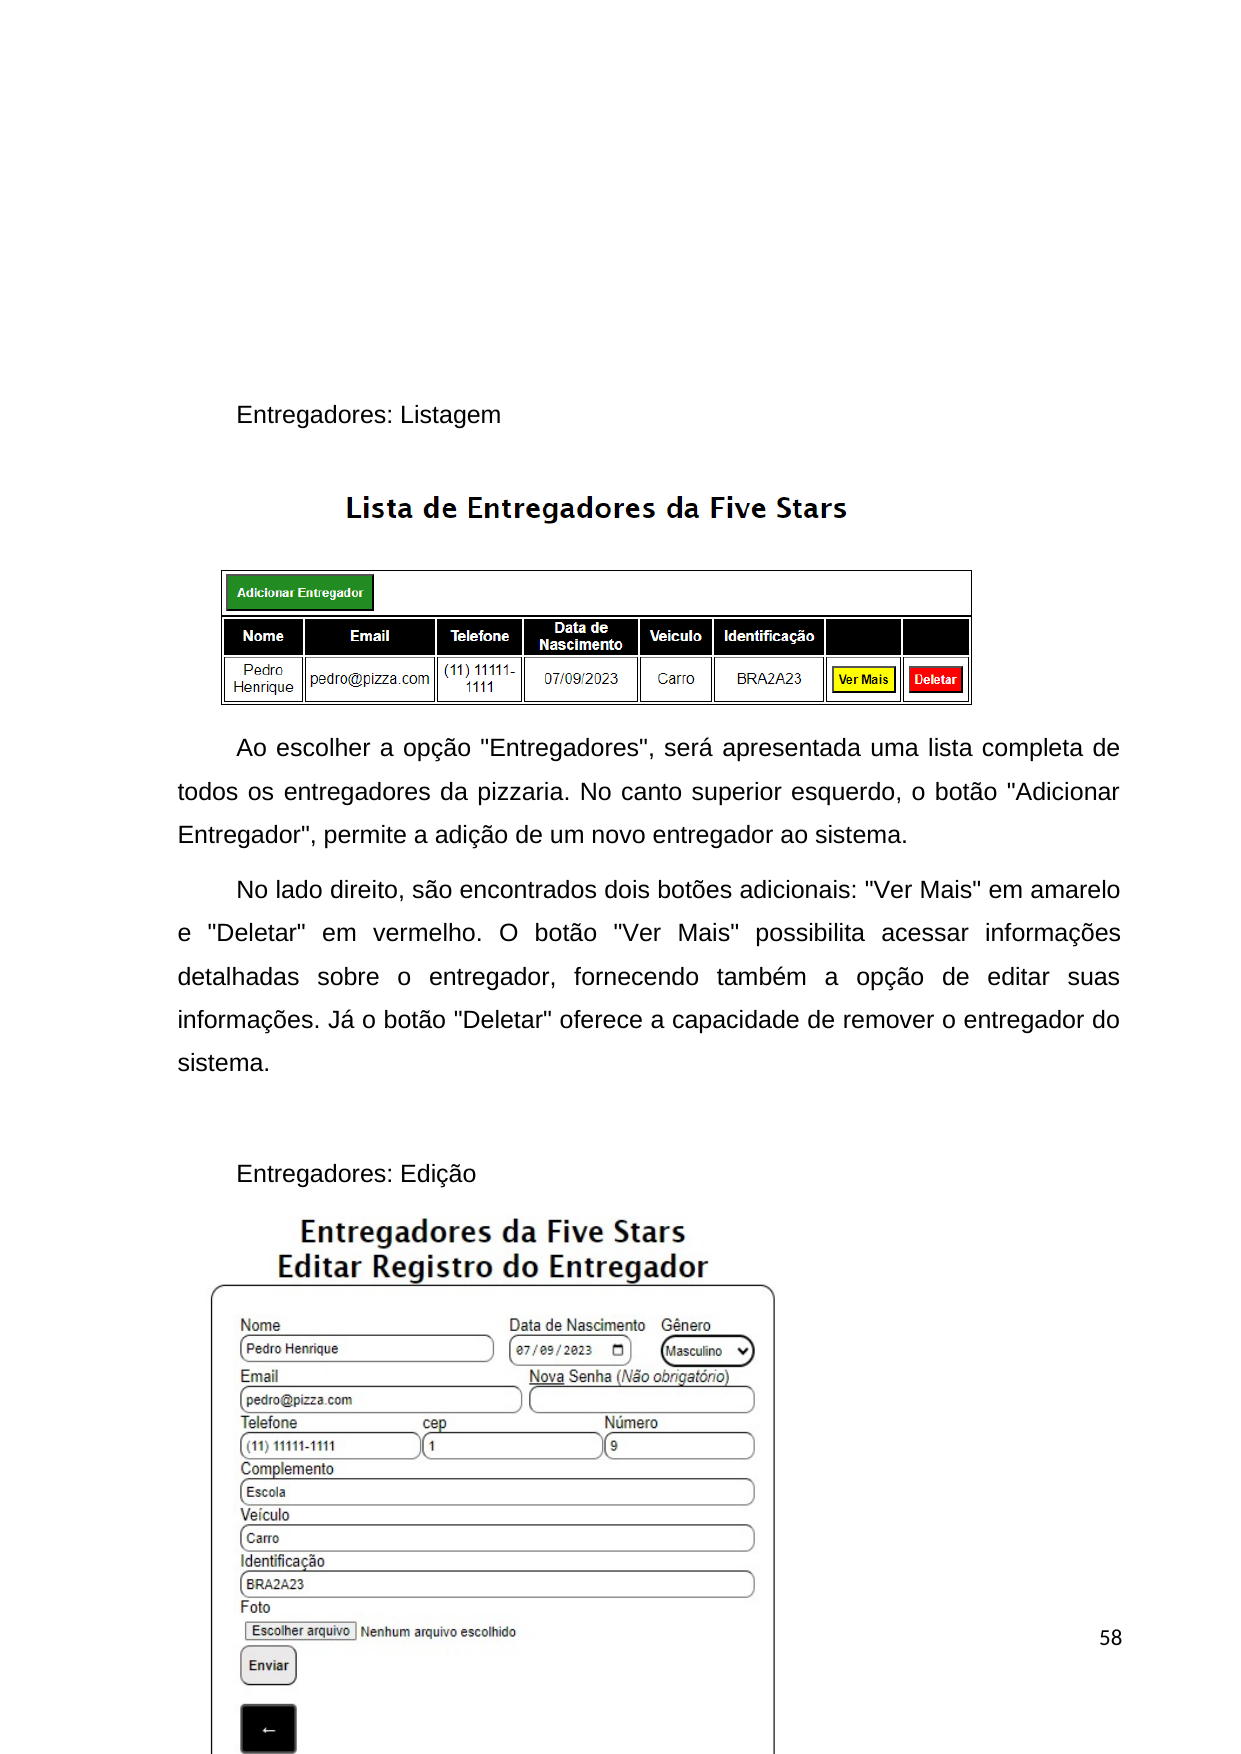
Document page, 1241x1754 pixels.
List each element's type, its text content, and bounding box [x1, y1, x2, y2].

text Entregadores: Listagem [177, 400, 1122, 428]
text Ao escolher a opção "Entregadores", será apresentada uma lista completa de todos os entregadores da pizzaria. No canto superior esquerdo, o botão "Adicionar Entregador", permite a adição de um novo entregador ao sistema. [177, 733, 1122, 848]
text Entregadores: Edição [177, 1159, 1122, 1188]
picture [177, 1215, 830, 1754]
text No lado direito, são encontrados dois botões adicionais: "Ver Mais" em amarelo e "Deletar" em vermelho. O botão "Ver Mais" possibilita acessar informações detalhadas sobre o entregador, fornecendo também a opção de editar suas informações. Já o botão "Deletar" oferece a capacidade de remover o entregador do sistema. [177, 875, 1122, 1077]
picture [131, 457, 1060, 808]
